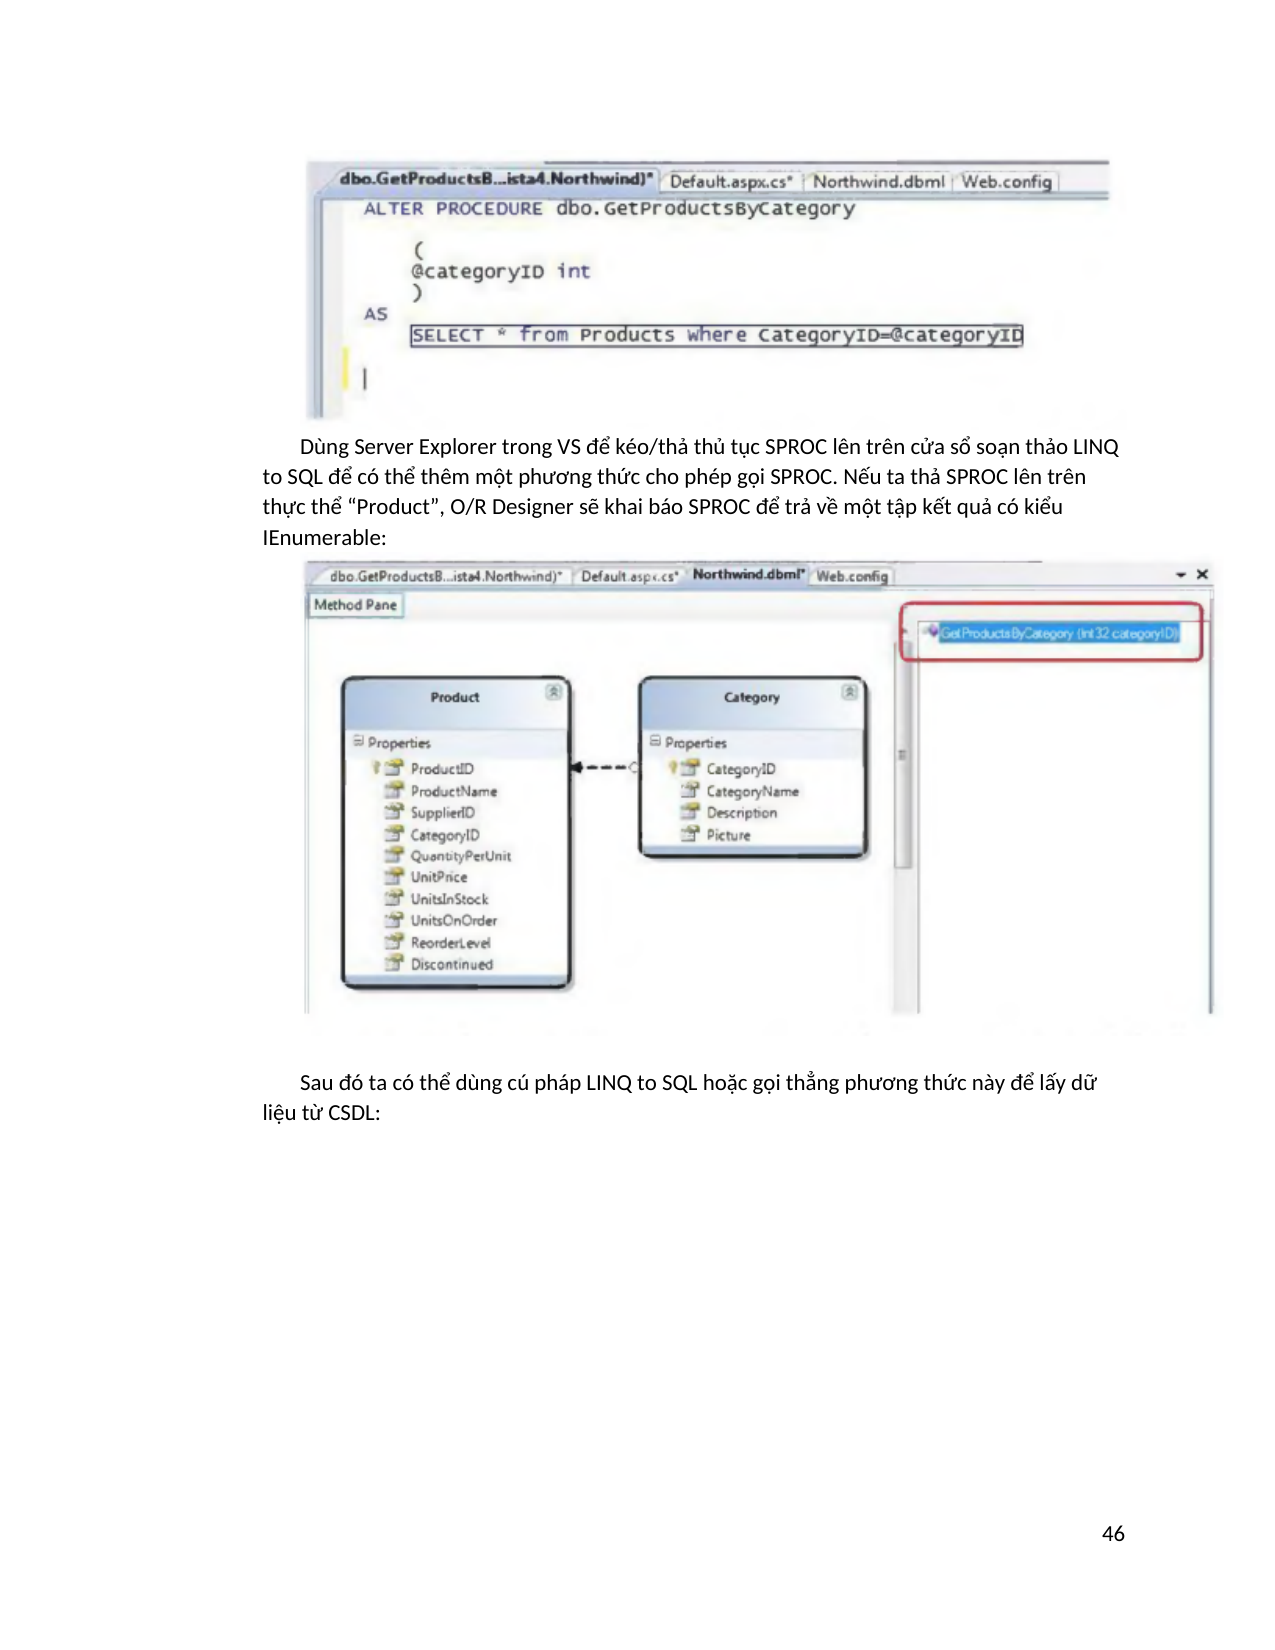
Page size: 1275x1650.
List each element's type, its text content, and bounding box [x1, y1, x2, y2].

picture [300, 150, 1127, 430]
picture [300, 552, 1224, 1036]
list Sau đó ta có thể dùng cú pháp LINQ to SQL hoặc gọi thẳng phương thức này để lấy dữ liệu từ CSDL: [262, 1068, 1125, 1126]
list Dùng Server Explorer trong VS để kéo/thả thủ tục SPROC lên trên cửa sổ soạn thảo LINQ to SQL để có thể thêm một phương thức cho phép gọi SPROC. Nếu ta thả SPROC lên trên thực thể “Product”, O/R Designer sẽ khai báo SPROC để trả về một tập kết quả có kiểu IEnumerable: [262, 432, 1125, 551]
